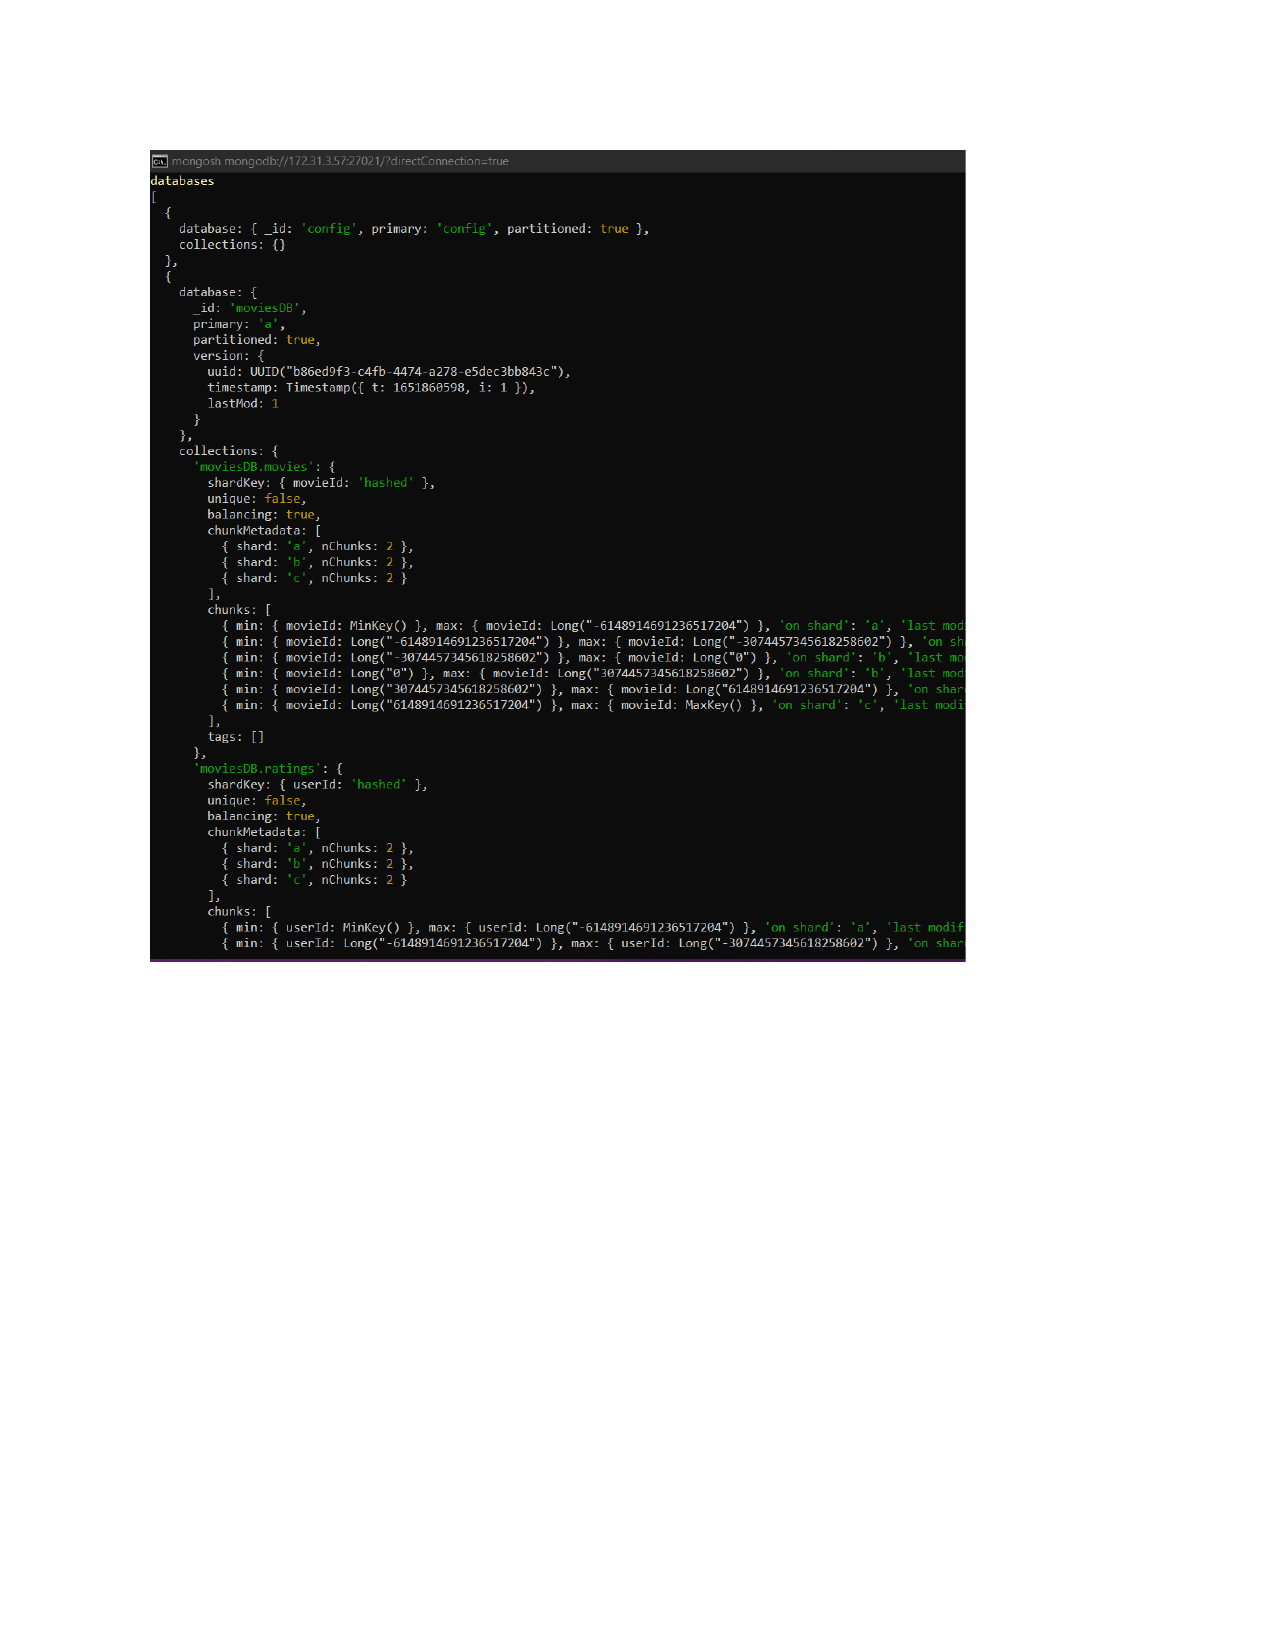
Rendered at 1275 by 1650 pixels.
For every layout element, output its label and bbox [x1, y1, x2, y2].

picture [150, 150, 966, 962]
